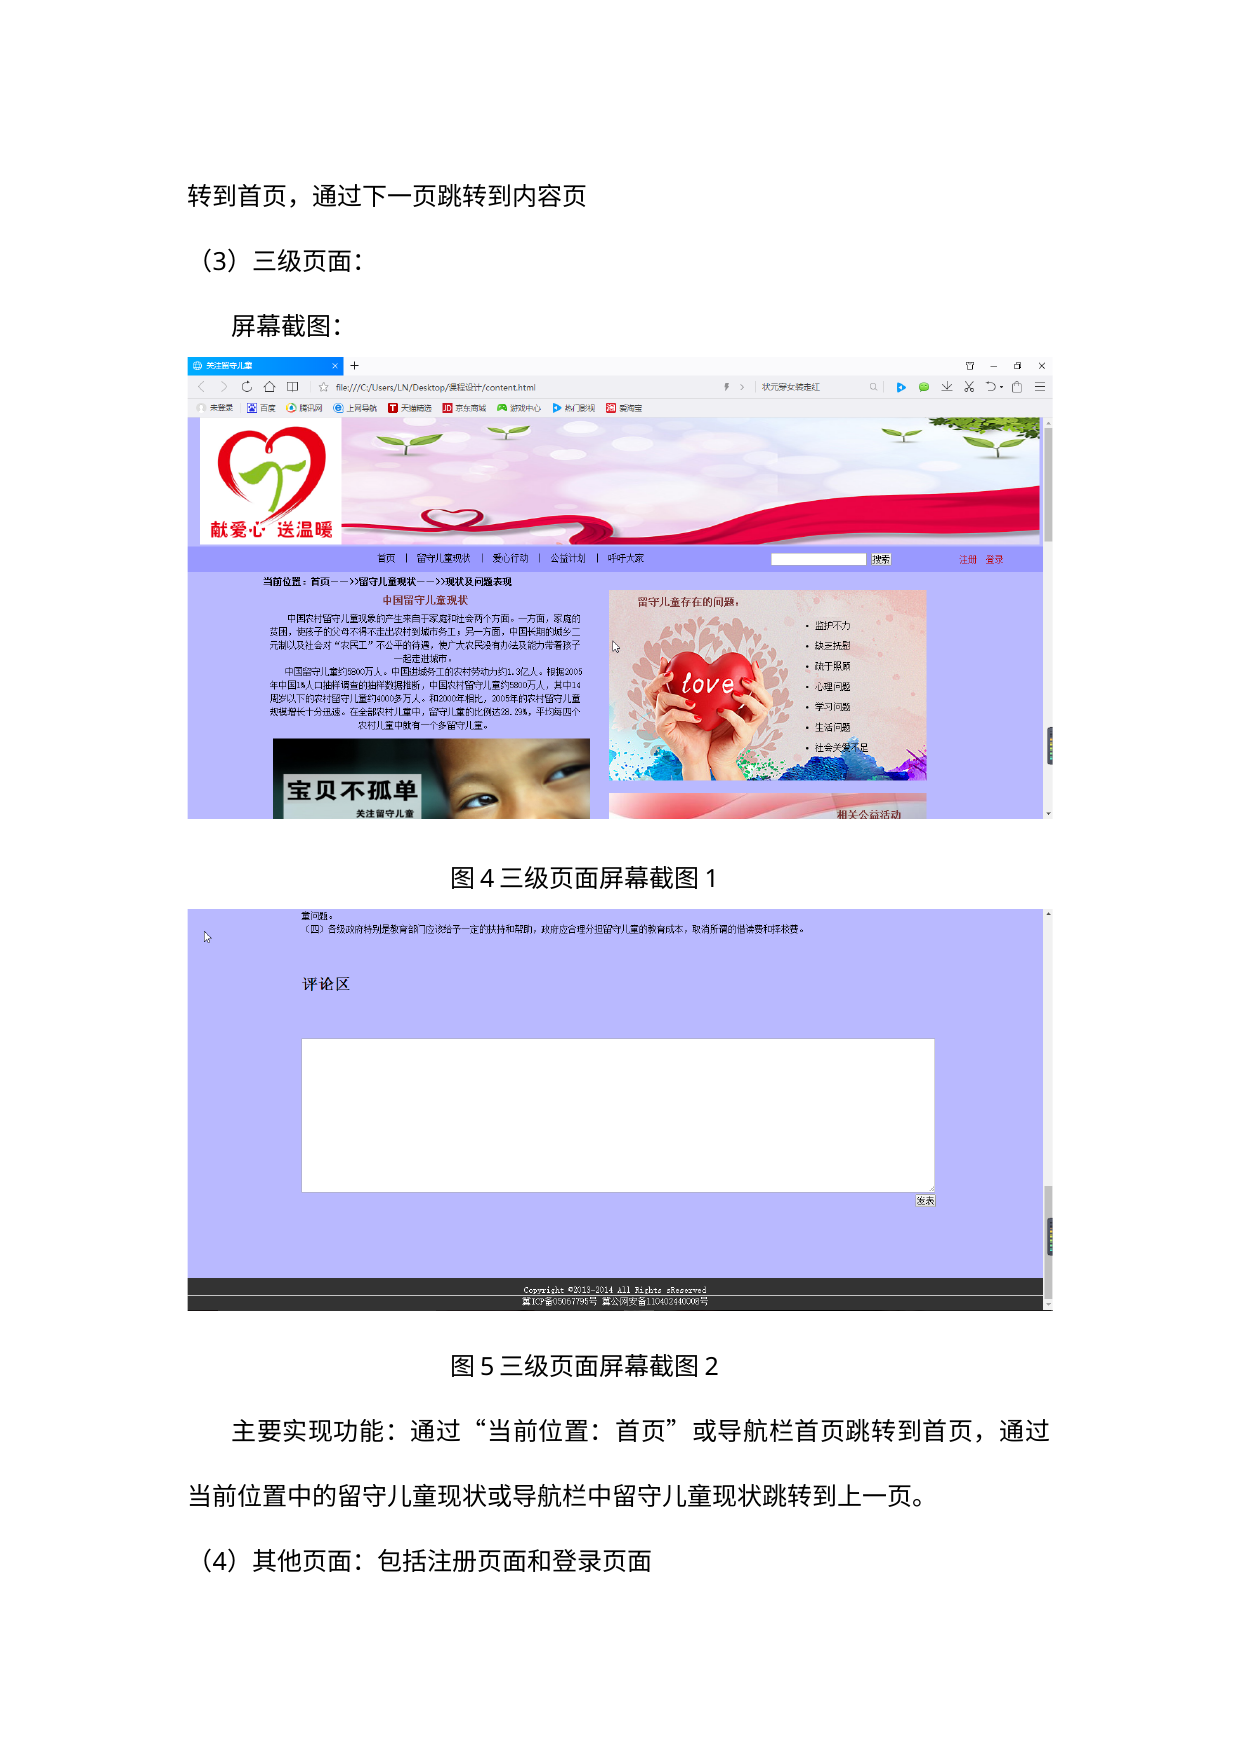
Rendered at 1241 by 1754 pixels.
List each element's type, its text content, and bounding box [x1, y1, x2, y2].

picture [187, 909, 1053, 1311]
text （4）其他页面：包括注册页面和登录页面 [187, 1527, 1053, 1592]
text 图4三级页面屏幕截图1 [187, 844, 1053, 909]
text 屏幕截图： [187, 292, 1053, 357]
picture [187, 357, 1053, 819]
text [187, 162, 1053, 227]
text 图5三级页面屏幕截图2 [187, 1332, 1053, 1397]
text 主要实现功能：通过“当前位置：首页”或导航栏首页跳转到首页，通过当前位置中的留守儿童现状或导航栏中留守儿童现状跳转到上一页。 [187, 1397, 1053, 1527]
text （3）三级页面： [187, 227, 1053, 292]
